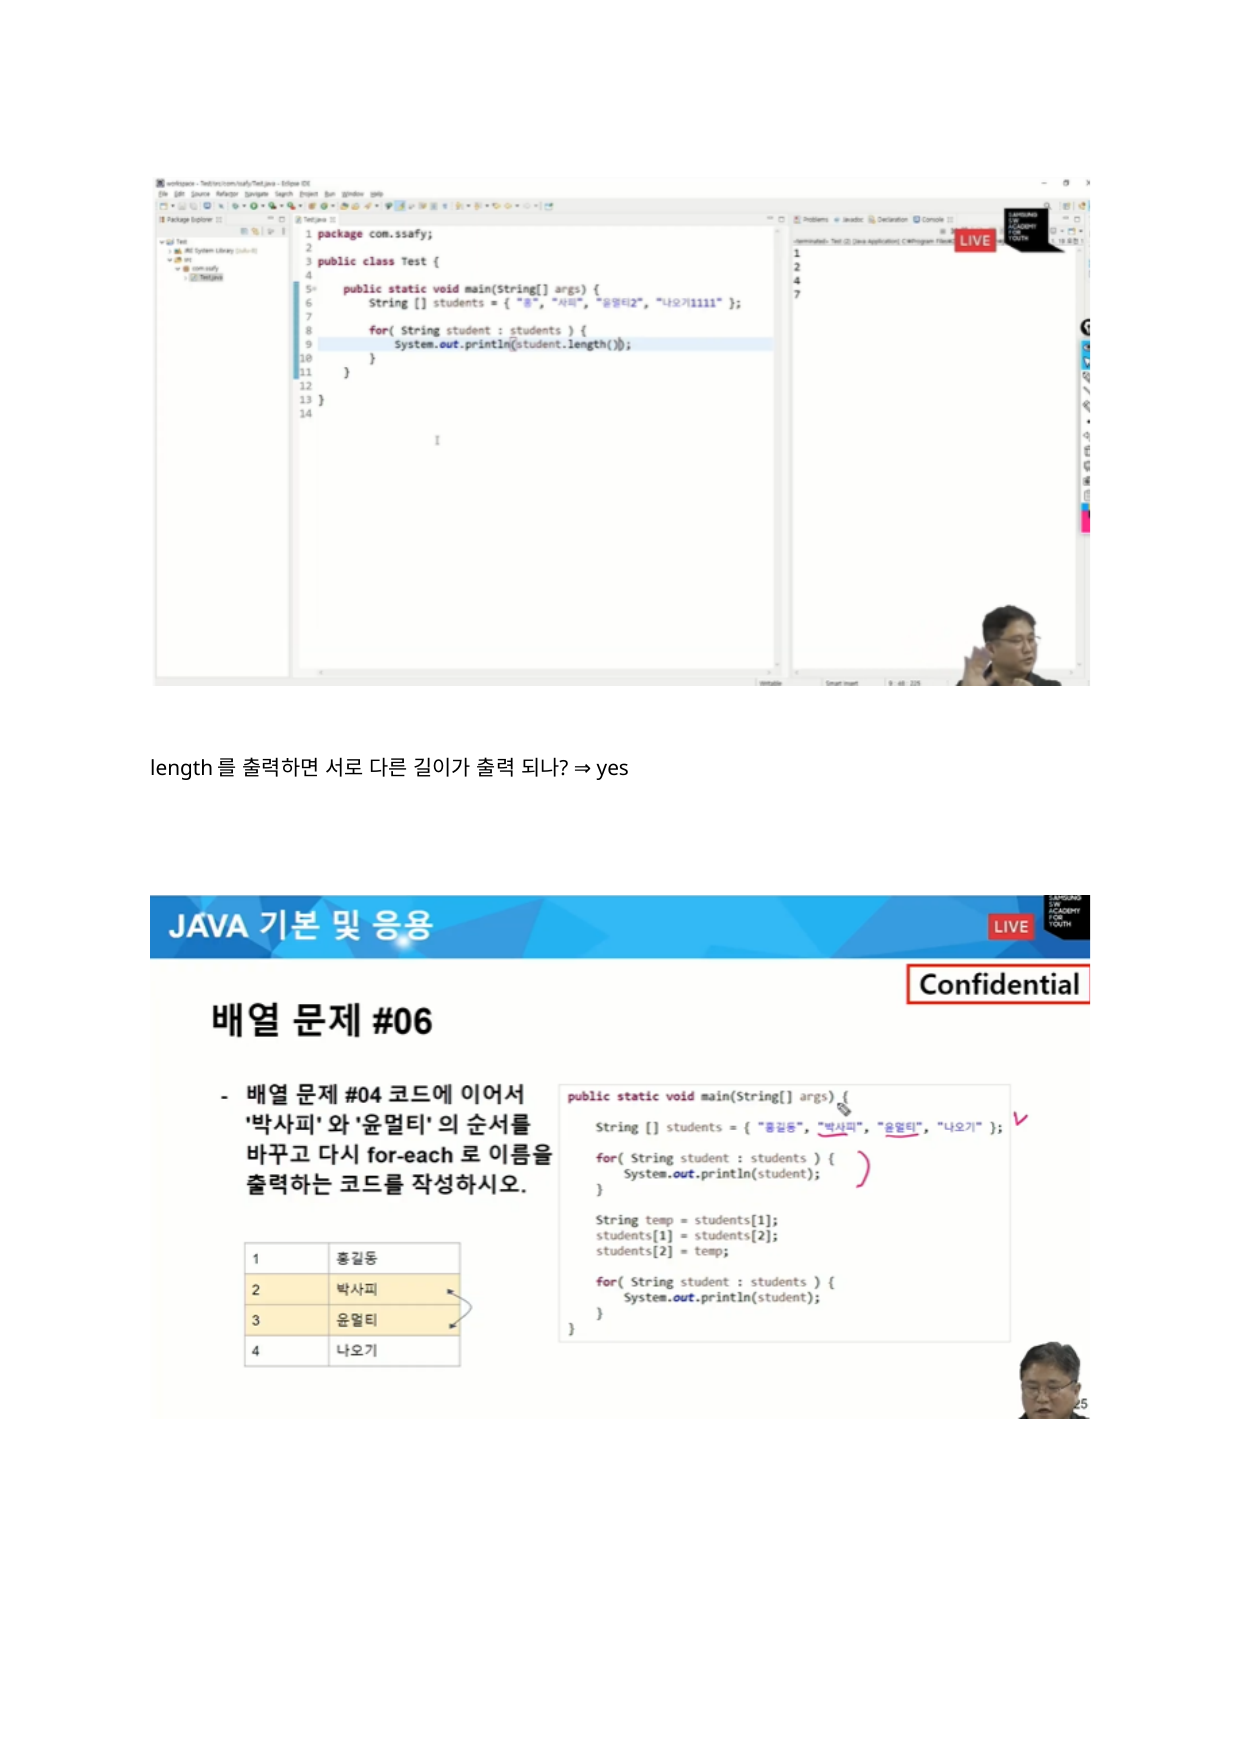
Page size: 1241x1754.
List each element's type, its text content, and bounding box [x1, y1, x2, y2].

text length를 출력하면 서로 다른 길이가 출력 되나? ⇒ yes [150, 751, 1090, 782]
picture [150, 177, 1091, 686]
picture [150, 895, 1091, 1419]
